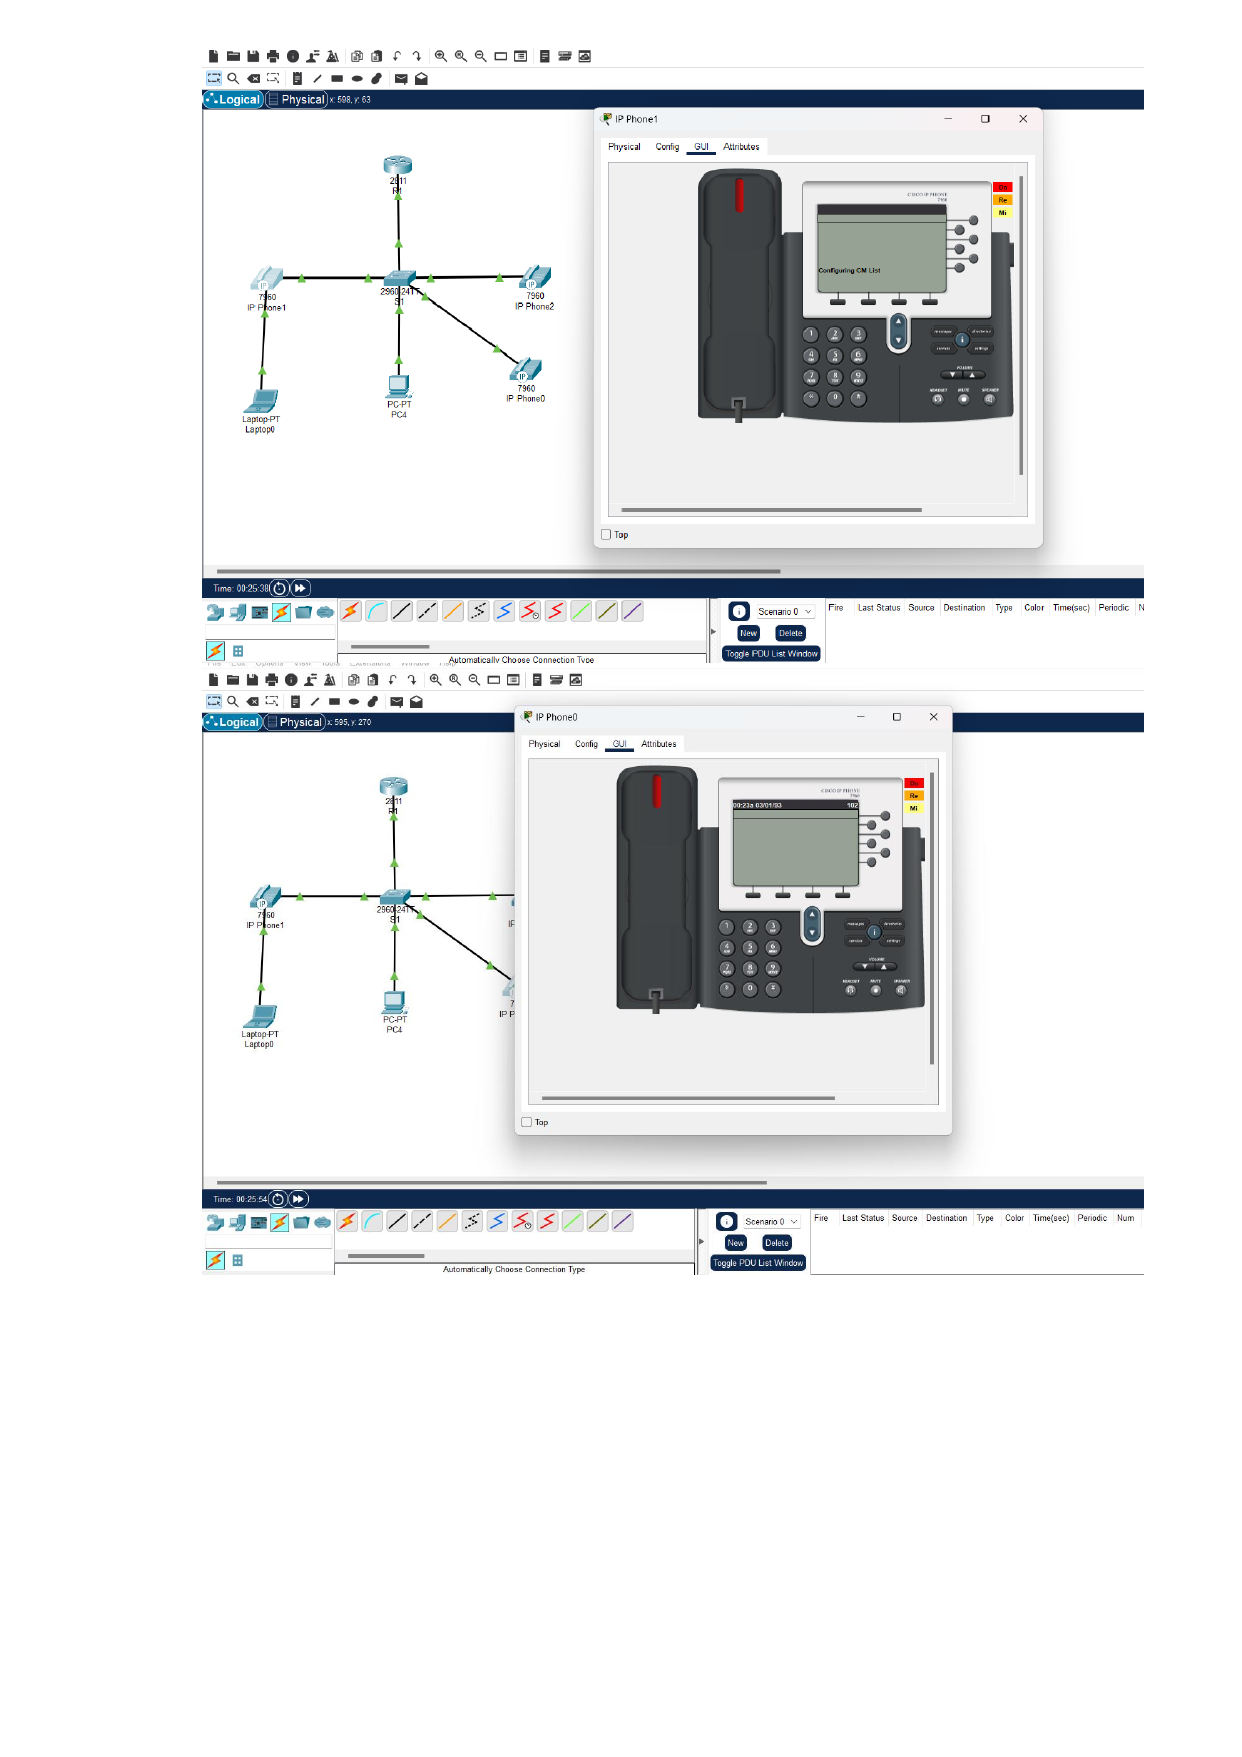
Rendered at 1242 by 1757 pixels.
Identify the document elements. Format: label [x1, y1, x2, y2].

picture [202, 47, 1144, 1275]
